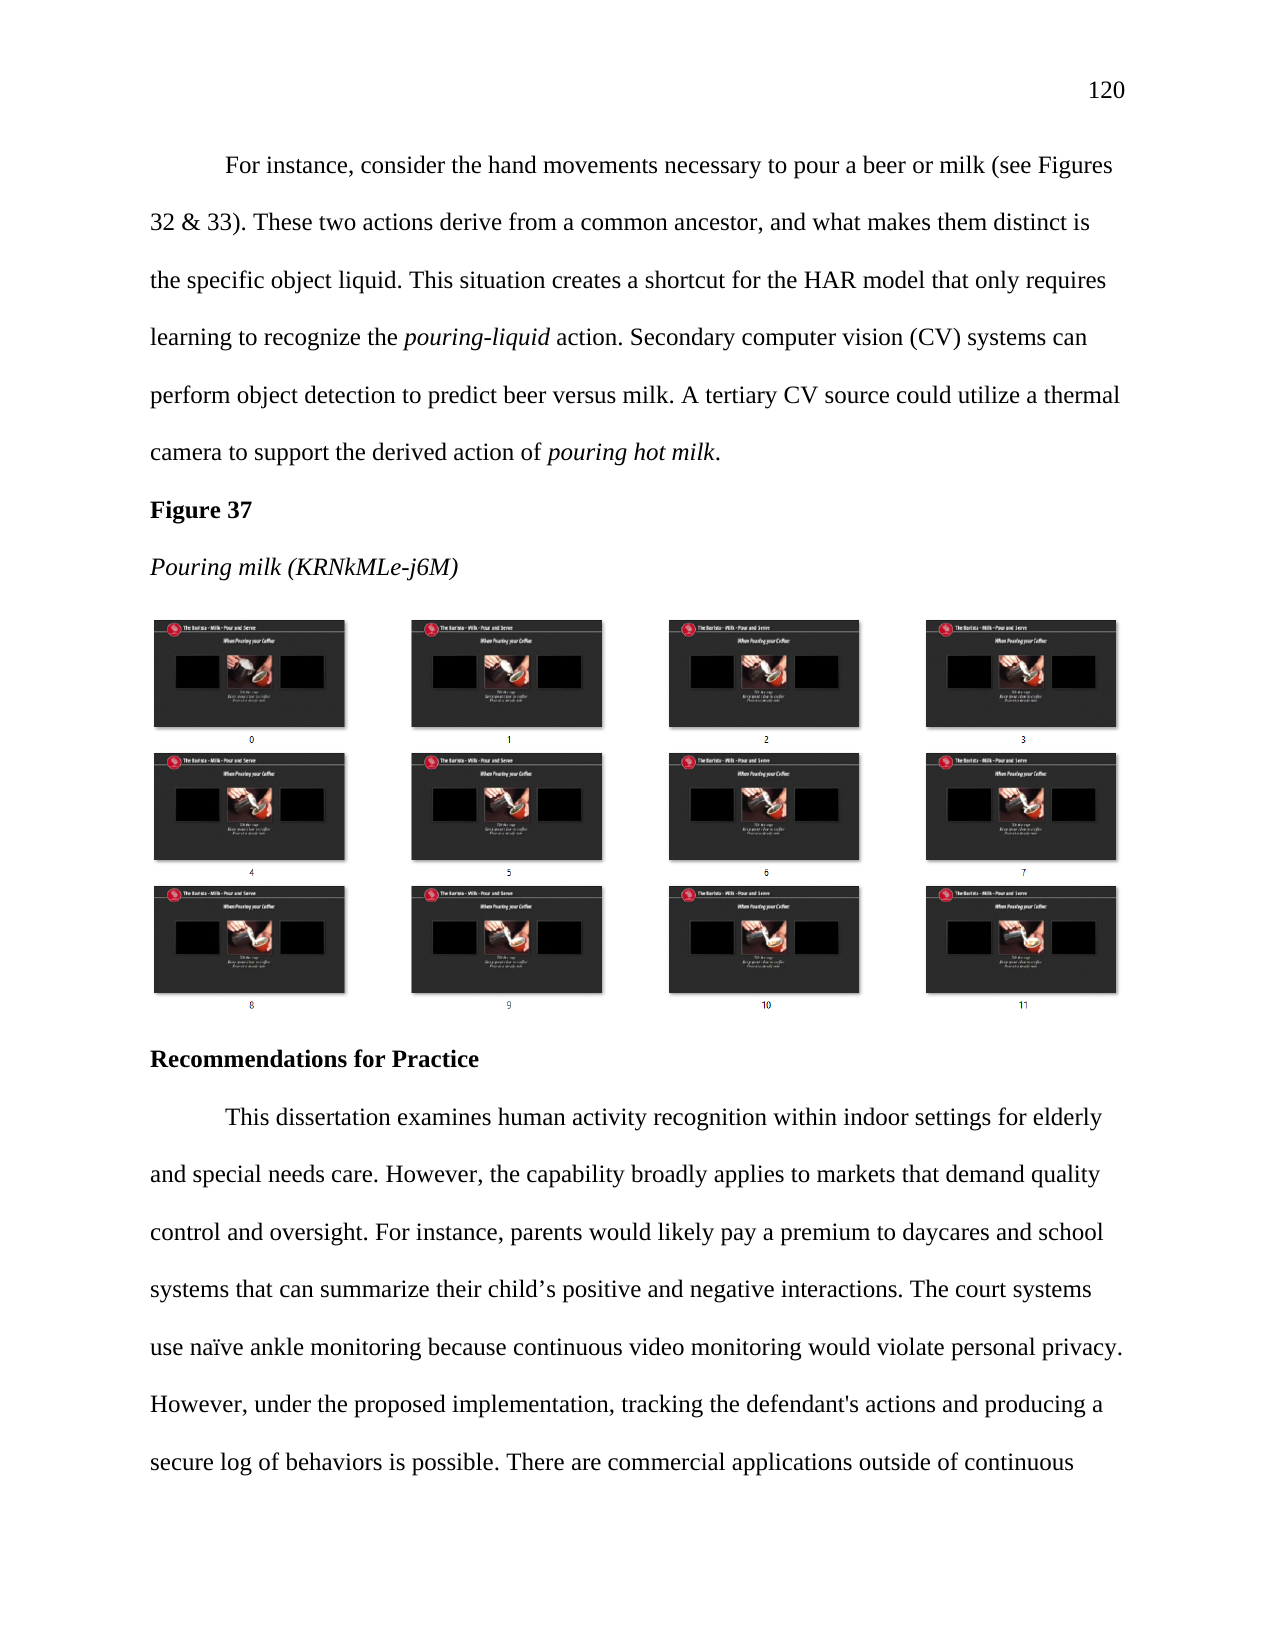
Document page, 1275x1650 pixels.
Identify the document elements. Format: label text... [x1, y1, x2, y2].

picture [150, 610, 1125, 1016]
subtitle Recommendations for Practice [150, 1044, 1125, 1073]
text For instance, consider the hand movements necessary to pour a beer or milk (see Figures 32 & 33). These two actions derive from a common ancestor, and what makes them distinct is the specific object liquid. This situation creates a shortcut for the HAR model that only requires learning to recognize the pouring-liquid action. Secondary computer vision (CV) systems can perform object detection to predict beer versus milk. A tertiary CV source could utilize a thermal camera to support the derived action of pouring hot milk. [150, 150, 1125, 466]
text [150, 1102, 1125, 1476]
